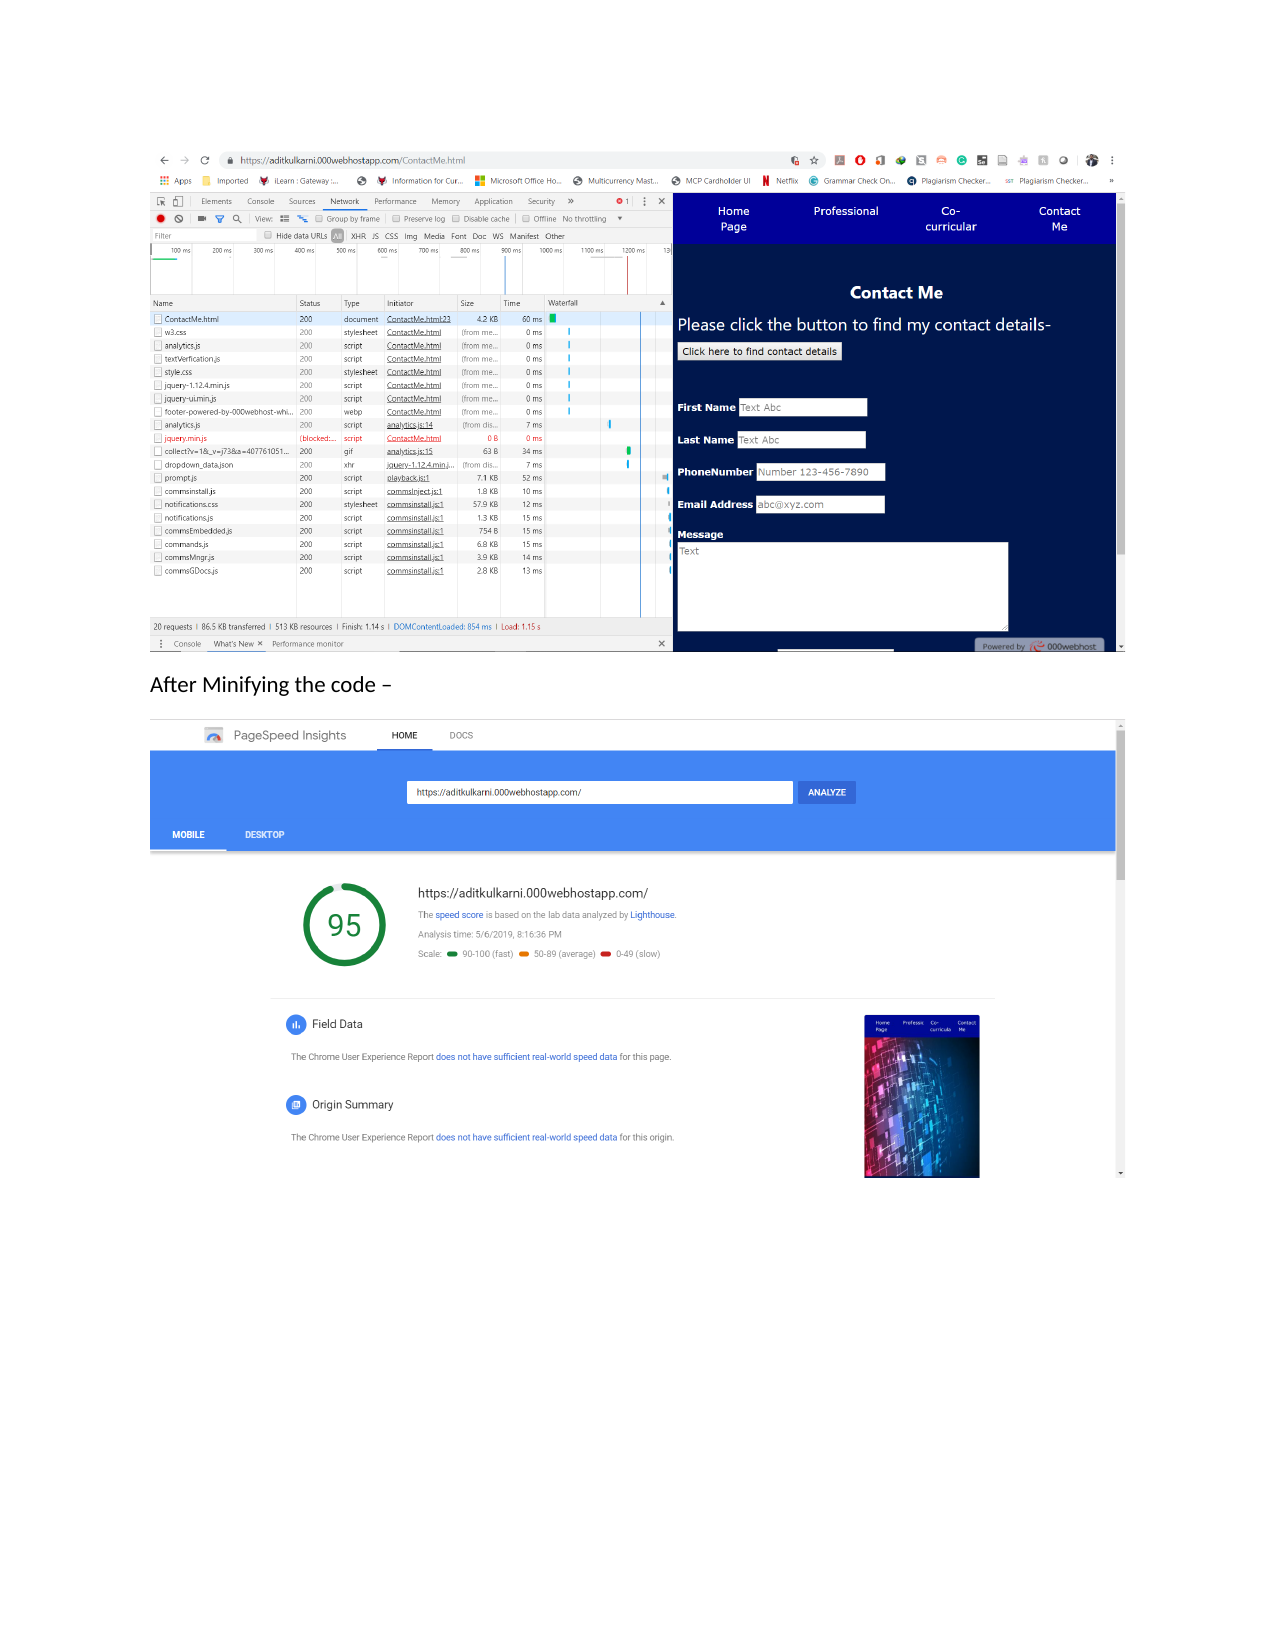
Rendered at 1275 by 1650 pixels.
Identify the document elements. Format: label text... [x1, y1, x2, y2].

picture [150, 717, 1125, 1178]
picture [150, 150, 1125, 652]
text After Minifying the code – [150, 671, 1125, 699]
